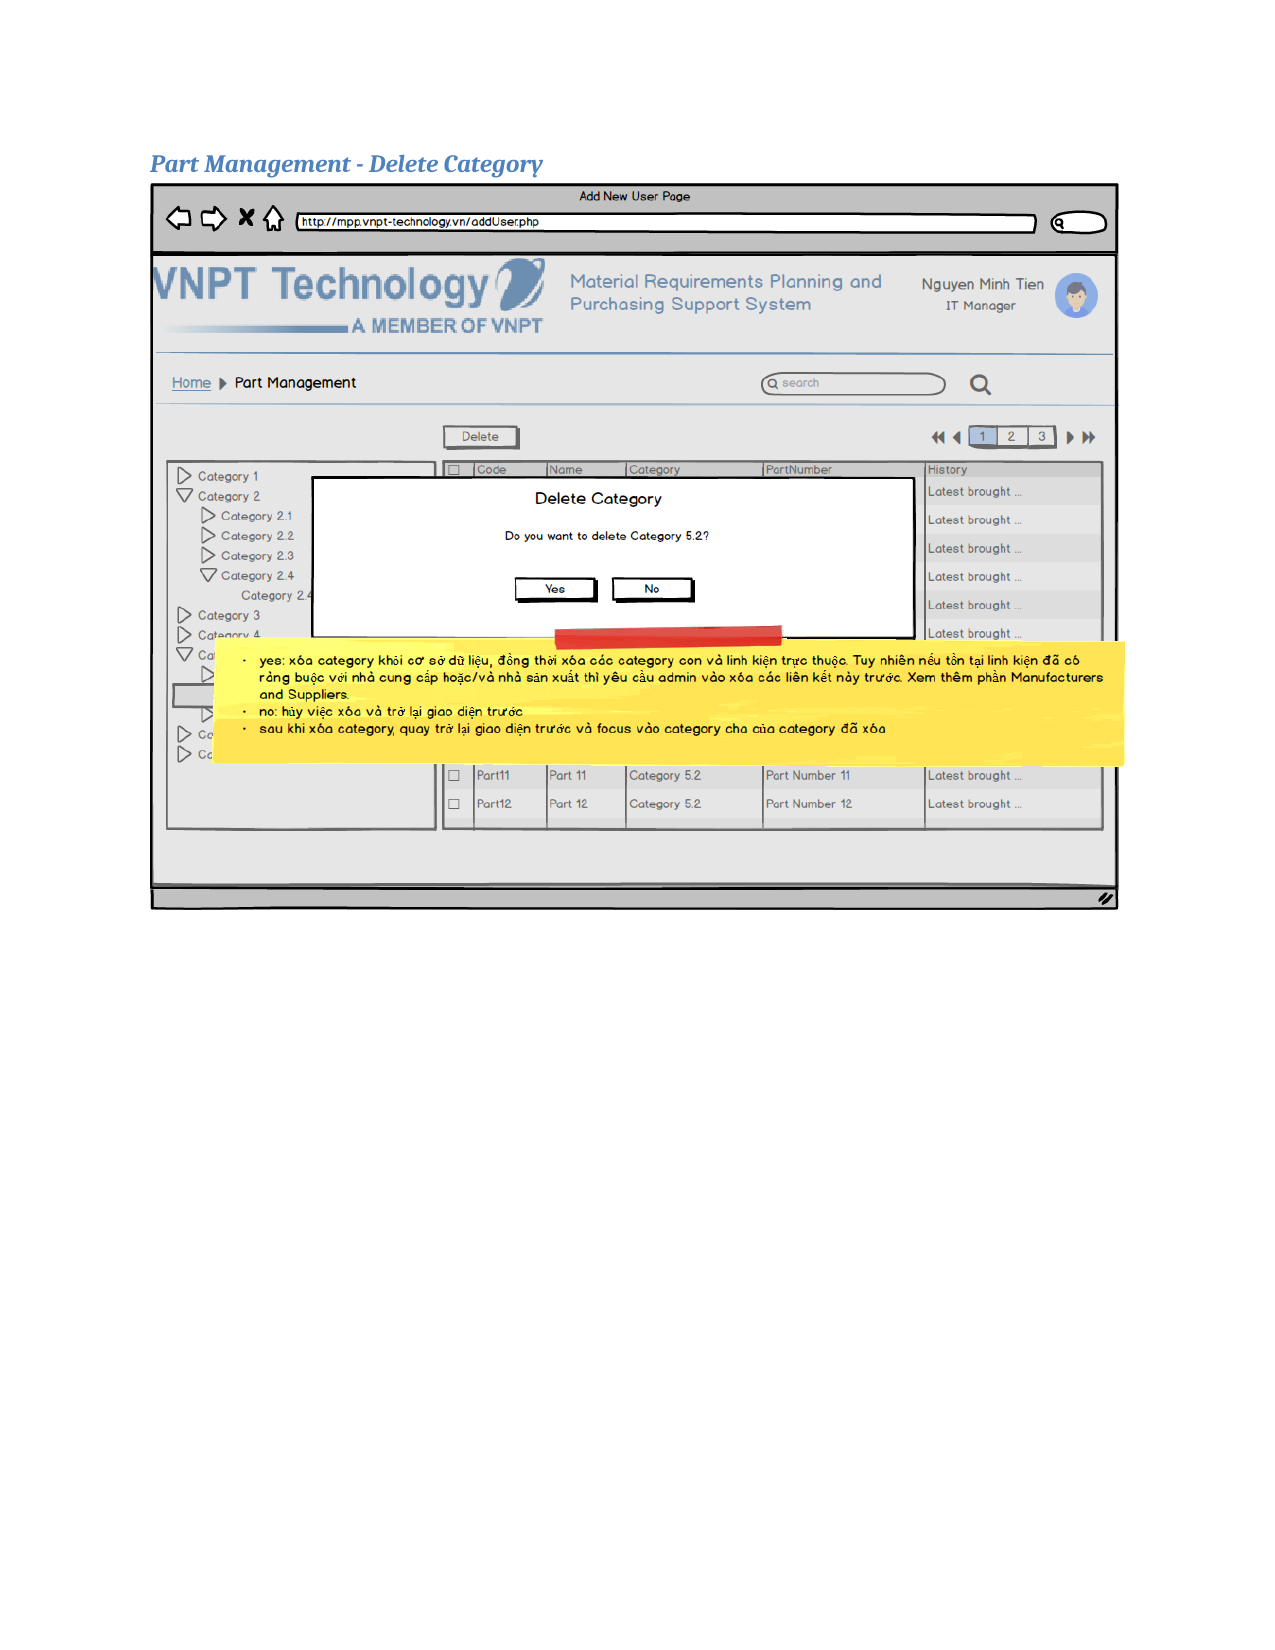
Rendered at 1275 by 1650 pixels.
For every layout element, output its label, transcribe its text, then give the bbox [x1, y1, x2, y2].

subtitle Part Management - Delete Category [150, 150, 1125, 179]
